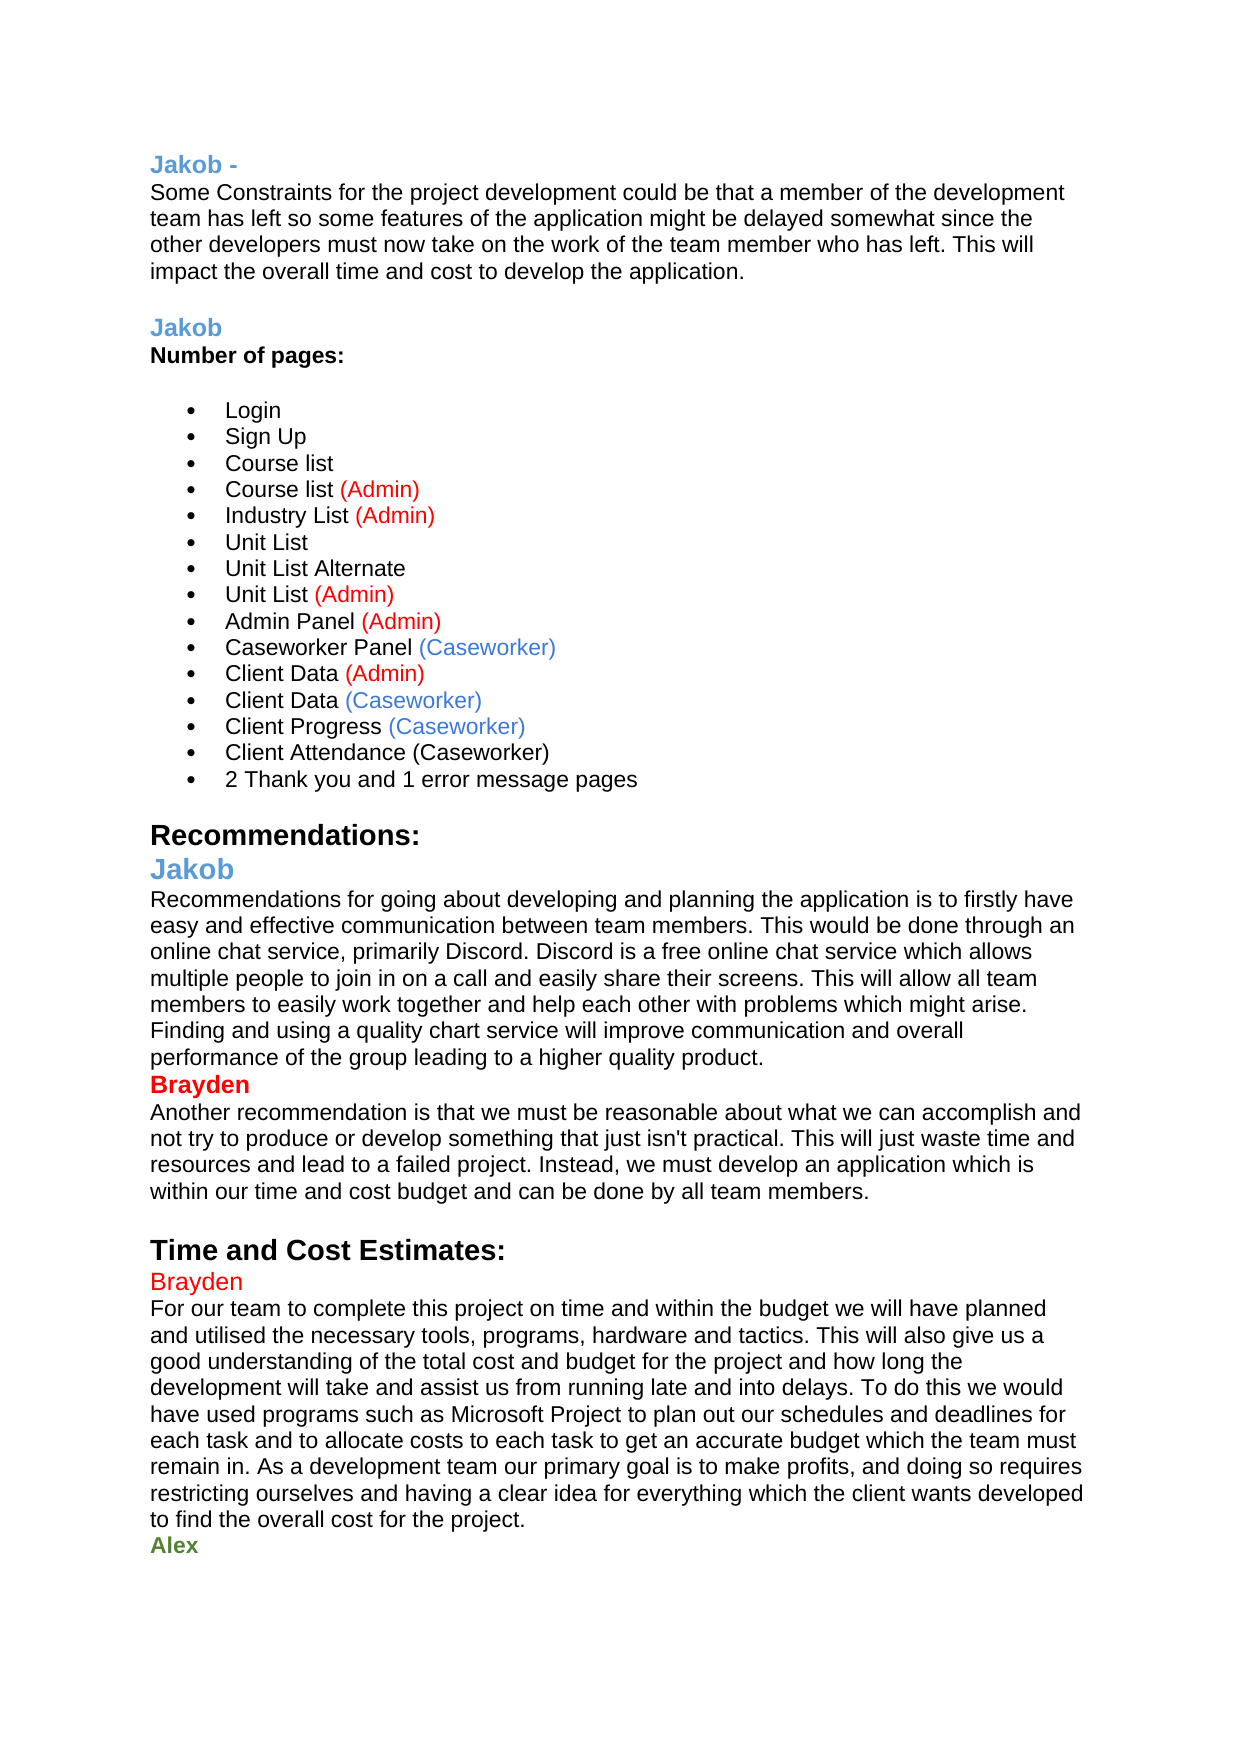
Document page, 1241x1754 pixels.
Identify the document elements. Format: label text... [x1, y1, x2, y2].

list Course list [187, 449, 1090, 476]
text Recommendations for going about developing and planning the application is to firstly have easy and effective communication between team members. This would be done through an online chat service, primarily Discord. Discord is a free online chat service which allows multiple people to join in on a call and easily share their screens. This will allow all team members to easily work together and help each other with problems which might arise. Finding and using a quality chart service will improve communication and overall performance of the group leading to a higher quality product. [150, 886, 1090, 1070]
text Brayden [150, 1266, 1090, 1295]
text Brayden [150, 1070, 1090, 1099]
list Client Progress (Caseworker) [187, 713, 1090, 739]
text For our team to complete this project on time and within the budget we will have planned and utilised the necessary tools, programs, hardware and tactics. This will also give us a good understanding of the total cost and budget for the project and how long the development will take and assist us from running late and into delays. To do this we would have used programs such as Microsoft Project to plan out our schedules and deadlines for each task and to allocate costs to each task to get an accurate budget which the team must remain in. As a development team our primary goal is to make profits, and doing so requires restricting ourselves and having a clear idea for everything which the client wants developed to find the overall cost for the project. [150, 1295, 1090, 1532]
text Recommendations: [150, 818, 1090, 852]
list Client Data (Caseworker) [187, 687, 1090, 713]
text Jakob [150, 313, 1090, 342]
list Client Data (Admin) [187, 660, 1090, 687]
text Time and Cost Estimates: [150, 1233, 1090, 1266]
text Another recommendation is that we must be reasonable about what we can accomplish and not try to produce or develop something that just isn't practical. This will just waste time and resources and lead to a failed project. Instead, we must develop an application which is within our time and cost budget and can be done by all team members. [150, 1099, 1090, 1204]
list Course list (Admin) [187, 476, 1090, 502]
text Alex [150, 1532, 1090, 1559]
list Client Attendance (Caseworker) [187, 739, 1090, 766]
list Admin Panel (Admin) [187, 608, 1090, 634]
text Jakob [150, 852, 1090, 886]
list Unit List [187, 528, 1090, 555]
list Unit List (Admin) [187, 581, 1090, 608]
list Sign Up [187, 423, 1090, 449]
list 2 Thank you and 1 error message pages [187, 766, 1090, 792]
list Unit List Alternate [187, 555, 1090, 581]
list Caseworker Panel (Caseworker) [187, 634, 1090, 660]
text Jakob - [150, 150, 1090, 179]
text Some Constraints for the project development could be that a member of the development team has left so some features of the application might be delayed somewhat since the other developers must now take on the work of the team member who has left. This will impact the overall time and cost to develop the application. [150, 179, 1090, 284]
text Number of pages: [150, 342, 1090, 368]
list Login [187, 397, 1090, 423]
list Industry List (Admin) [187, 502, 1090, 528]
